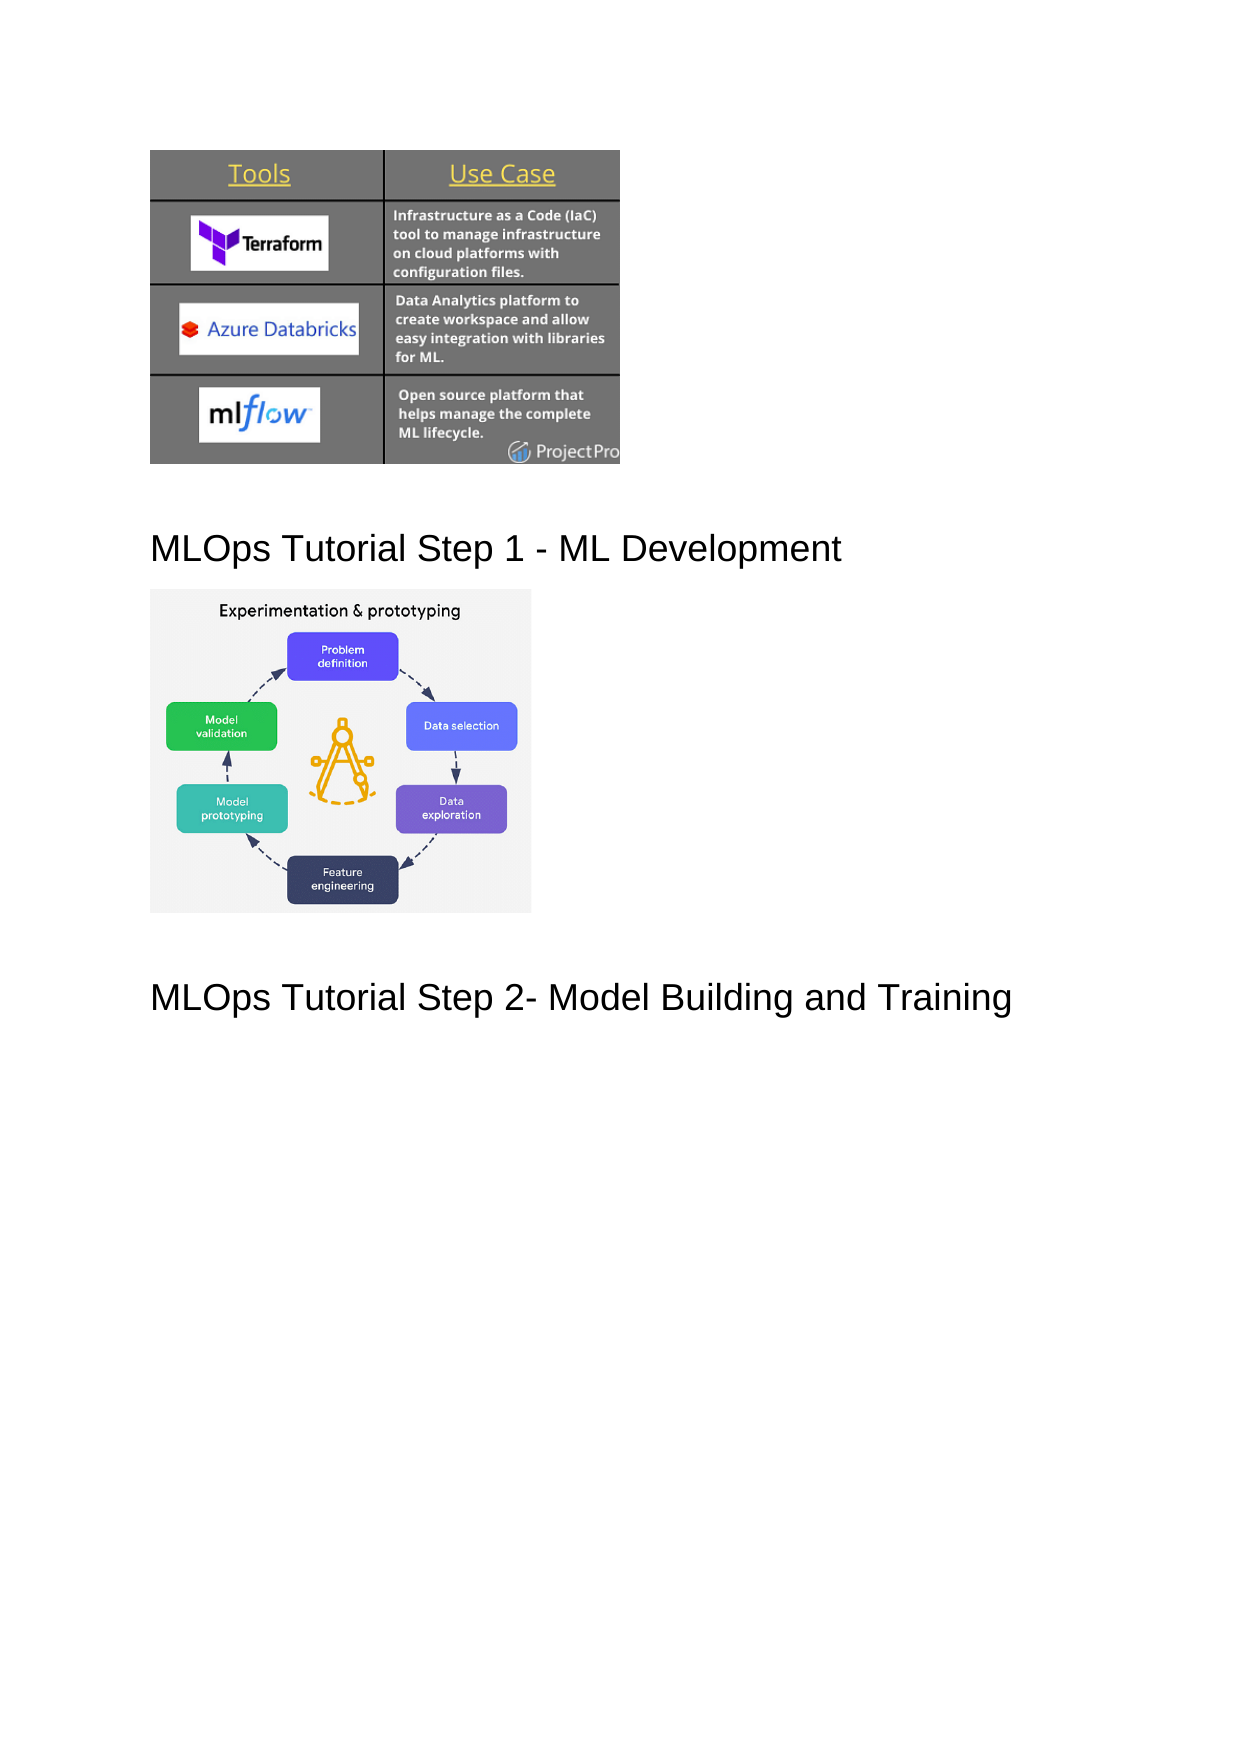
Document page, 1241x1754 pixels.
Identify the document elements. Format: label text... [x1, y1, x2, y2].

subtitle MLOps Tutorial Step 2- Model Building and Training [150, 931, 1090, 1019]
picture [150, 589, 532, 913]
subtitle MLOps Tutorial Step 1 - ML Development [150, 482, 1090, 569]
picture [150, 150, 620, 464]
